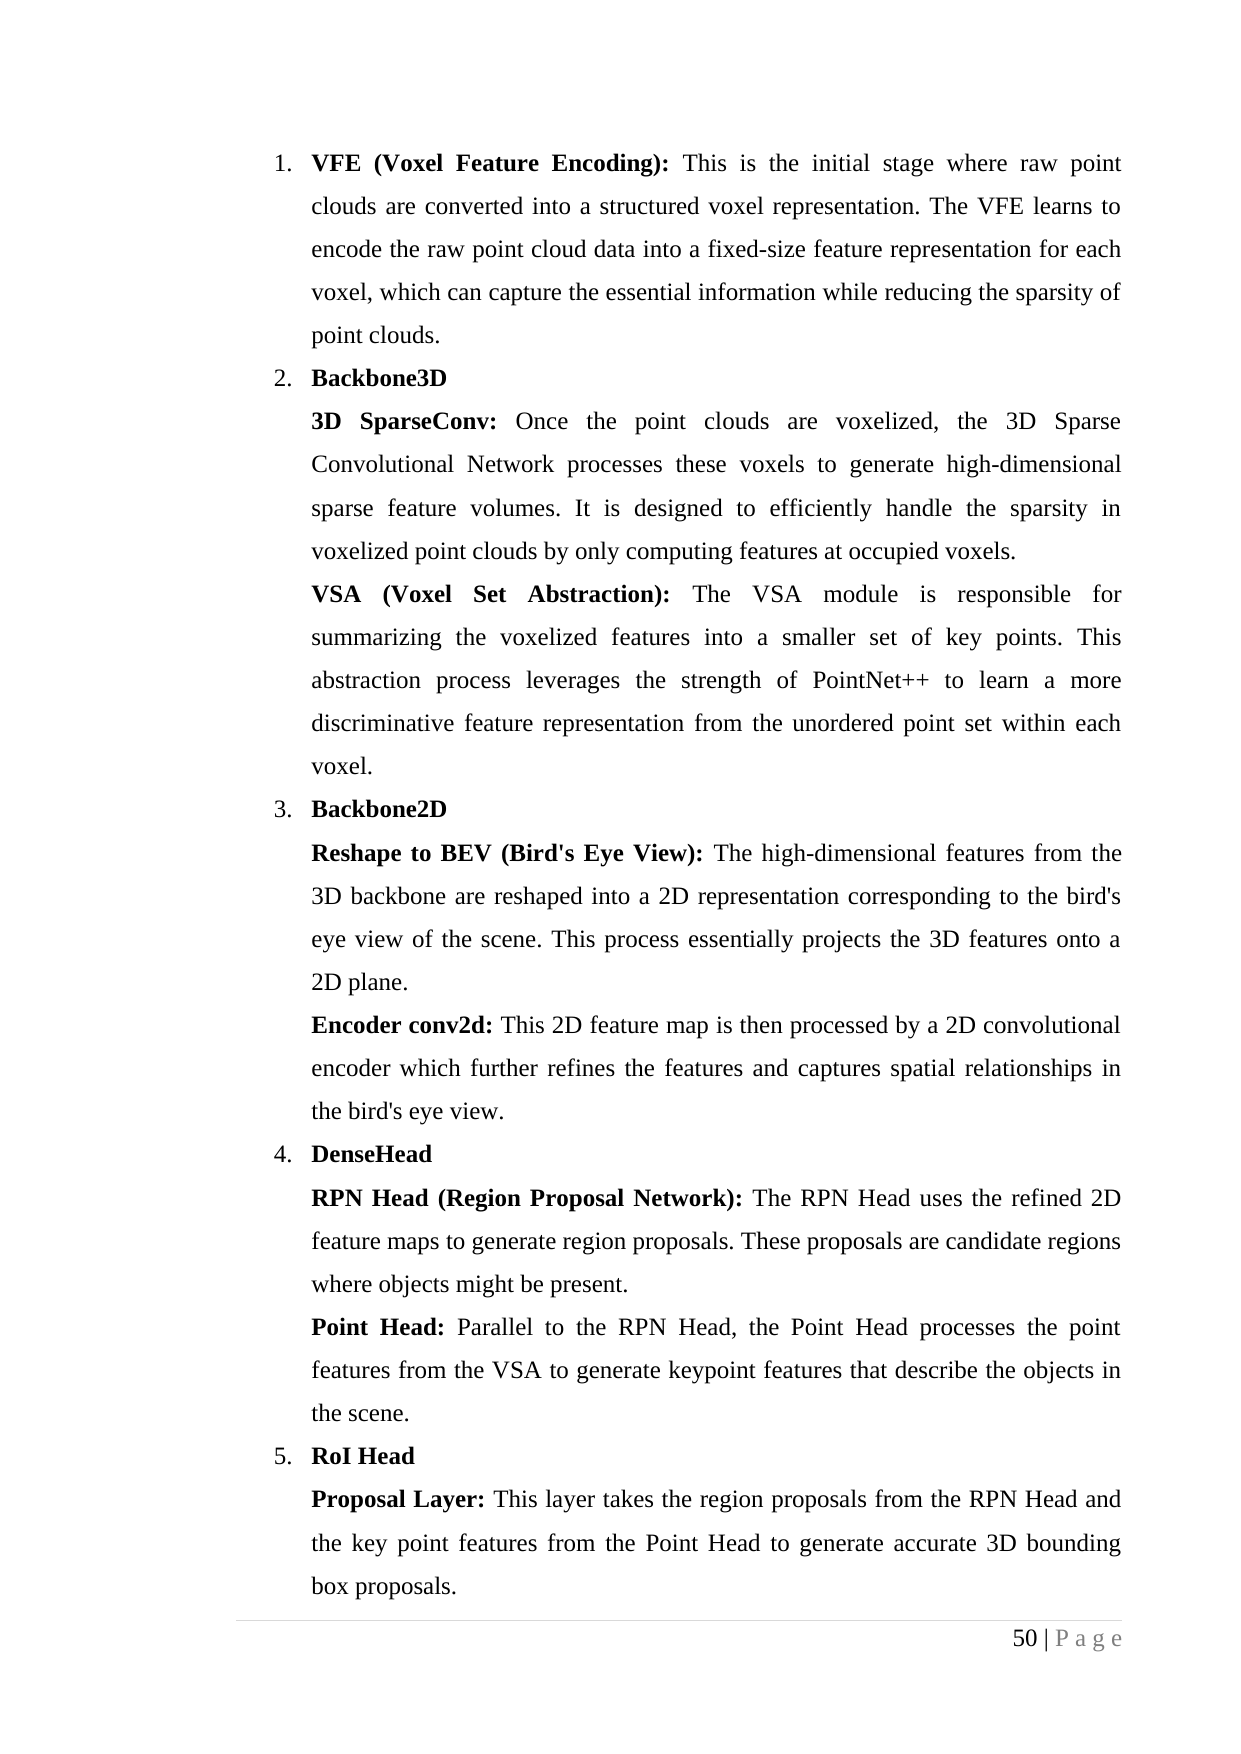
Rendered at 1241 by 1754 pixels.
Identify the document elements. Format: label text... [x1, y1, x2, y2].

list VSA (Voxel Set Abstraction): The VSA module is responsible for summarizing the voxelized features into a smaller set of key points. This abstraction process leverages the strength of PointNet++ to learn a more discriminative feature representation from the unordered point set within each voxel. [311, 579, 1122, 780]
list Proposal Layer: This layer takes the region proposals from the RPN Head and the key point features from the Point Head to generate accurate 3D bounding box proposals. [311, 1484, 1122, 1599]
list Point Head: Parallel to the RPN Head, the Point Head processes the point features from the VSA to generate keypoint features that describe the objects in the scene. [311, 1312, 1122, 1427]
list DenseHead [274, 1139, 1122, 1168]
list VFE (Voxel Feature Encoding): This is the initial stage where raw point clouds are converted into a structured voxel representation. The VFE learns to encode the raw point cloud data into a fixed-size feature representation for each voxel, which can capture the essential information while reducing the sparsity of point clouds. [274, 148, 1122, 349]
list RoI Head [274, 1441, 1122, 1470]
list Reshape to BEV (Bird's Eye View): The high-dimensional features from the 3D backbone are reshaped into a 2D representation corresponding to the bird's eye view of the scene. This process essentially projects the 3D features onto a 2D plane. [311, 838, 1122, 996]
list RPN Head (Region Proposal Network): The RPN Head uses the refined 2D feature maps to generate region proposals. These proposals are candidate regions where objects might be present. [311, 1183, 1122, 1298]
list Backbone2D [274, 794, 1122, 823]
list Encoder conv2d: This 2D feature map is then processed by a 2D convolutional encoder which further refines the features and captures spatial relationships in the bird's eye view. [311, 1010, 1122, 1125]
list 3D SparseConv: Once the point clouds are voxelized, the 3D Sparse Convolutional Network processes these voxels to generate high-dimensional sparse feature volumes. It is designed to efficiently handle the sparsity in voxelized point clouds by only computing features at occupied voxels. [311, 406, 1122, 564]
list Backbone3D [274, 363, 1122, 392]
